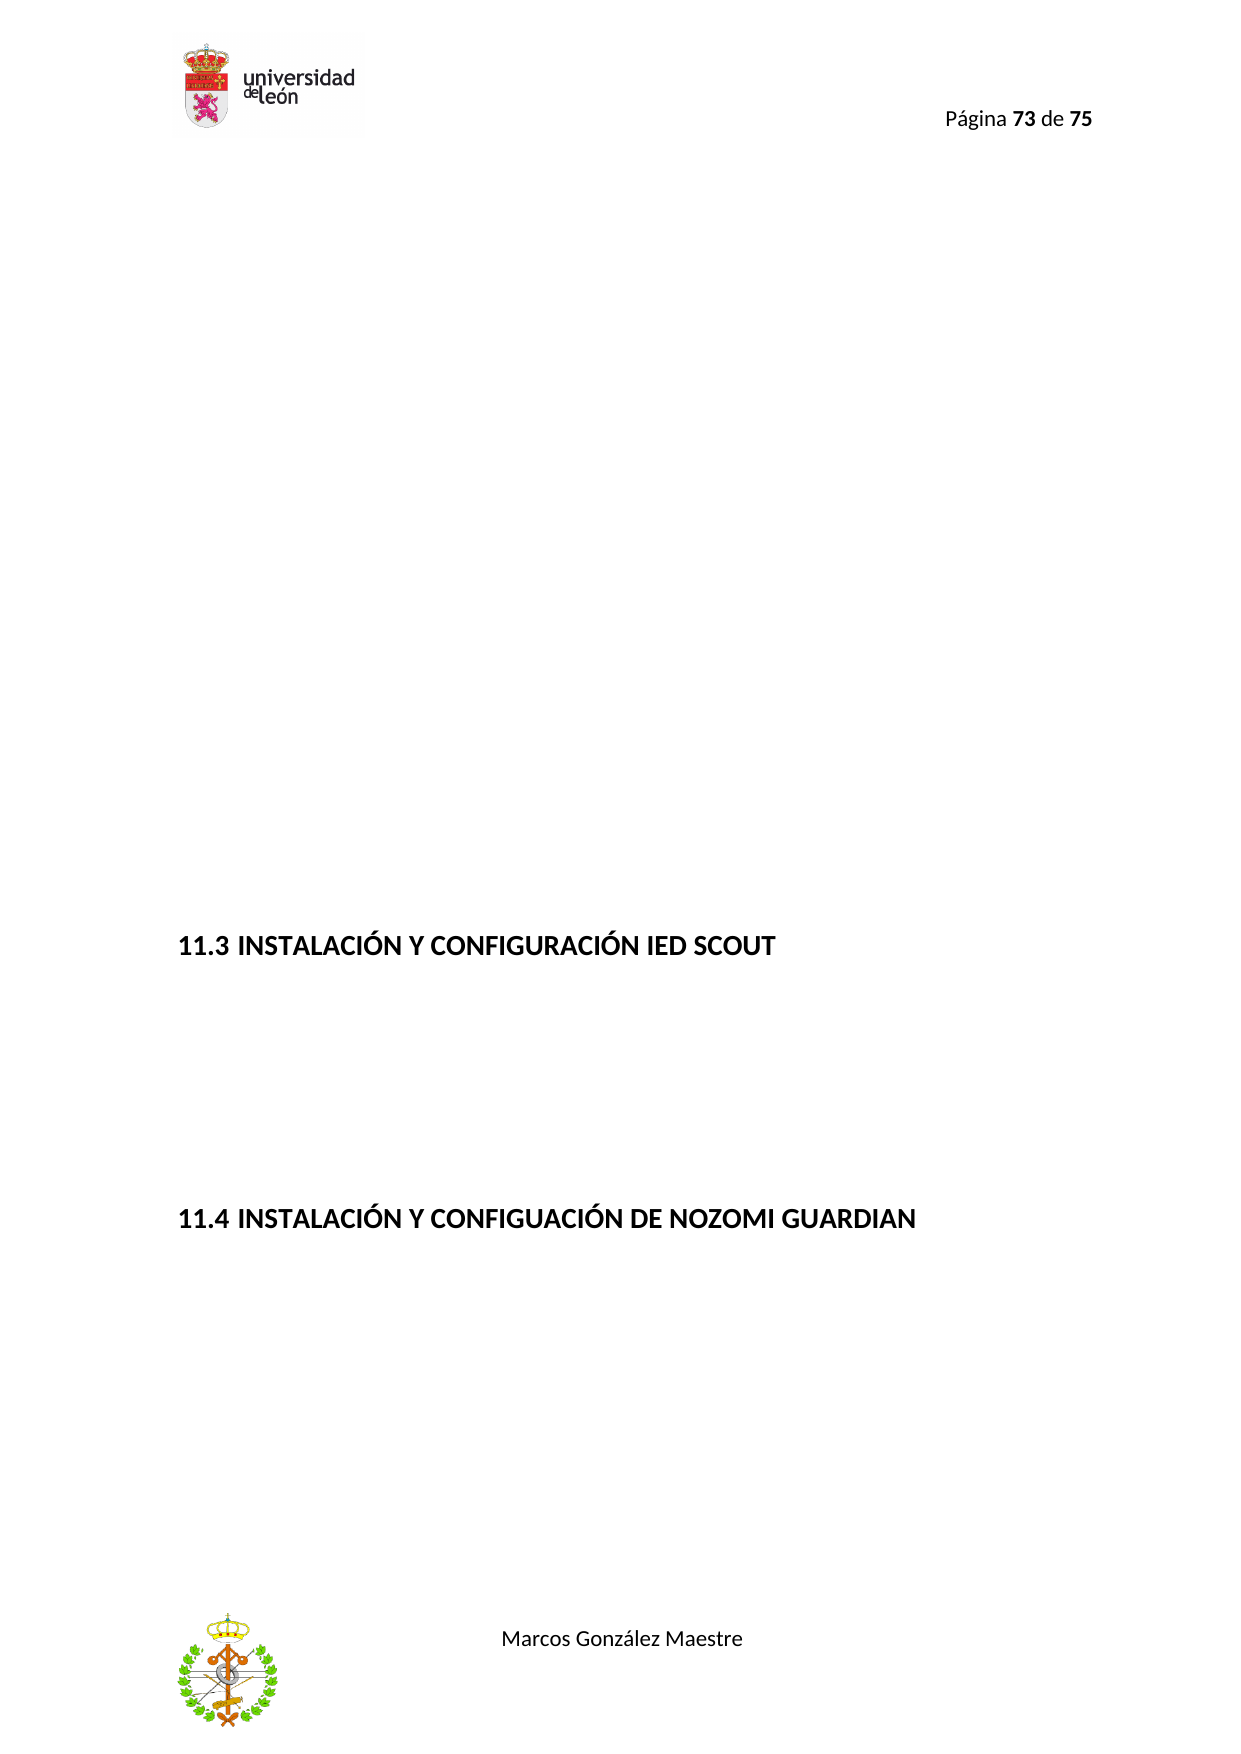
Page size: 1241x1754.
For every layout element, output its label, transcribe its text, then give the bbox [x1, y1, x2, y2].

subtitle INSTALACIÓN Y CONFIGURACIÓN IED SCOUT [177, 927, 1092, 963]
subtitle INSTALACIÓN Y CONFIGUACIÓN DE NOZOMI GUARDIAN [177, 1200, 1092, 1236]
picture [177, 1613, 278, 1727]
picture [172, 32, 365, 138]
